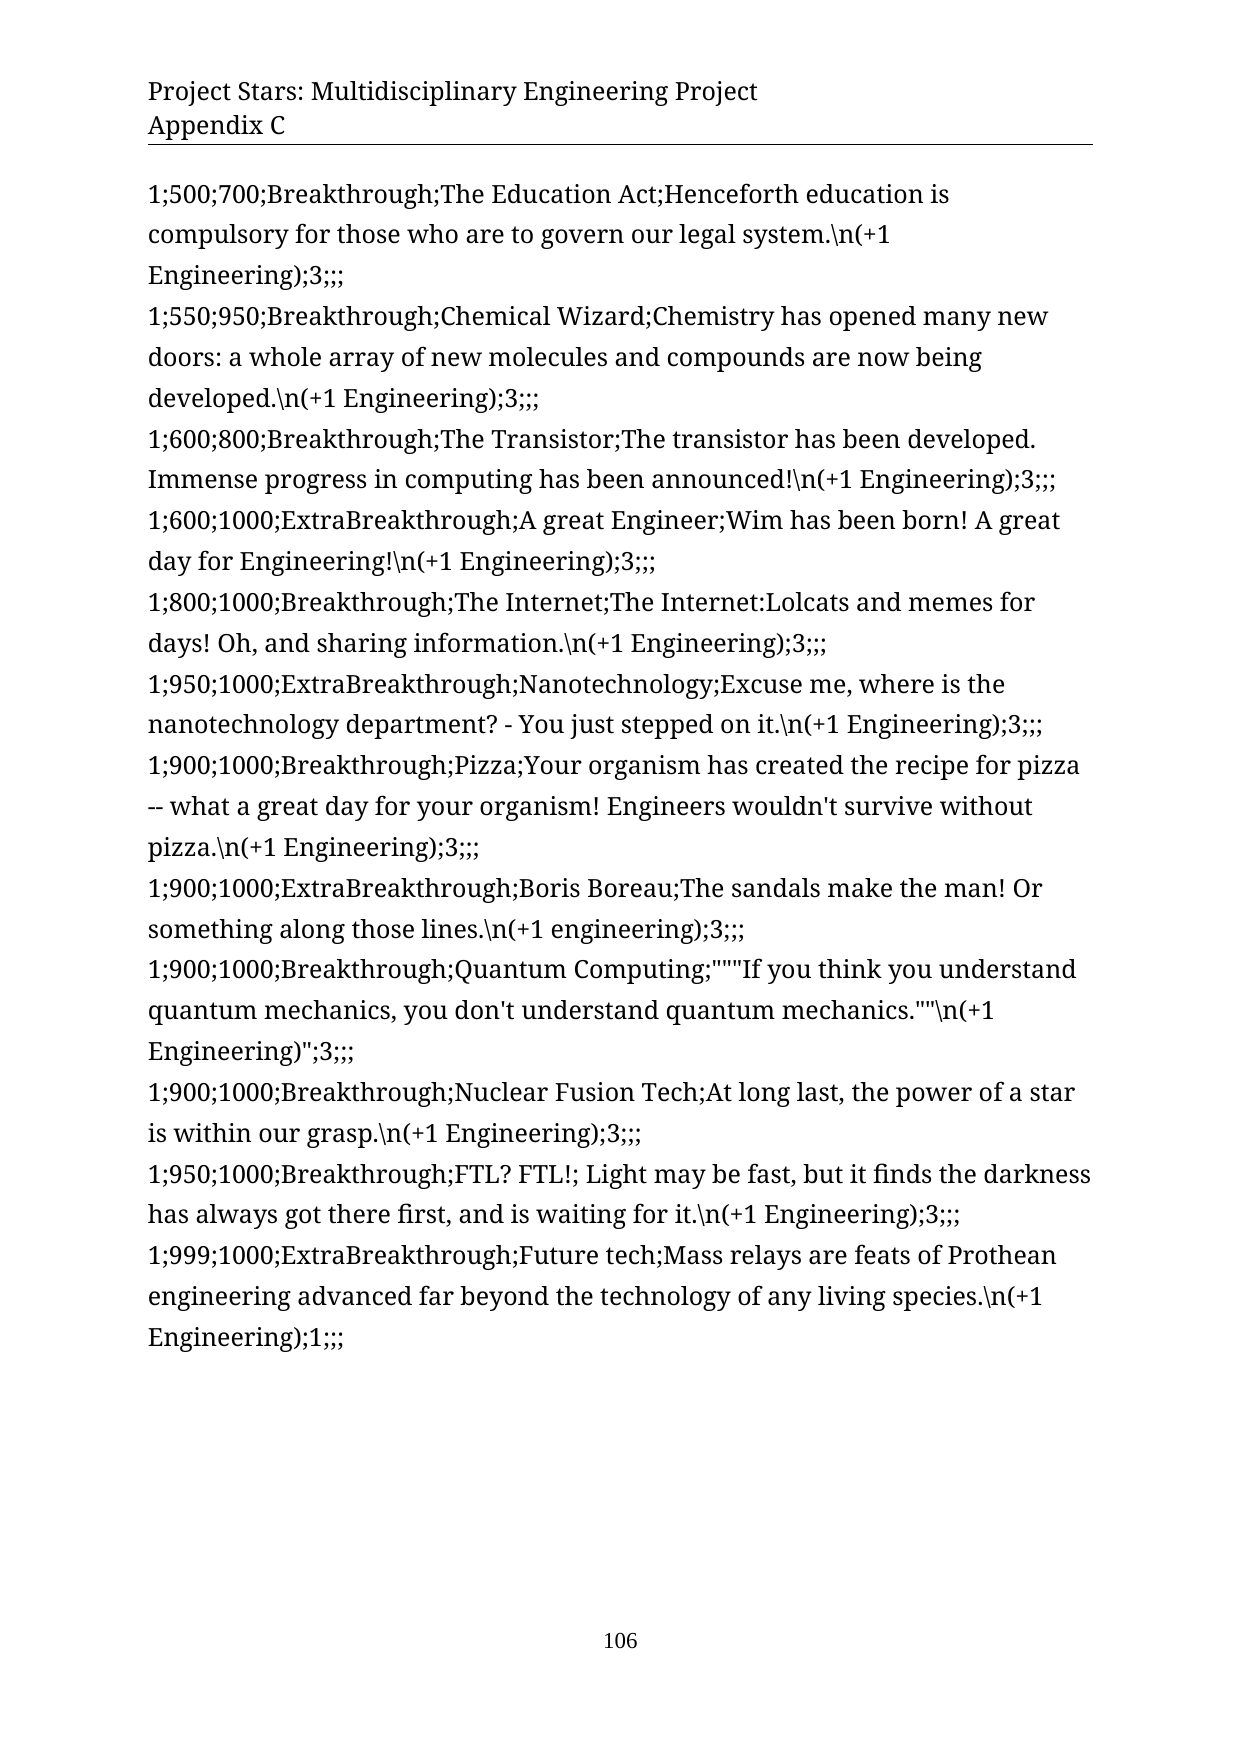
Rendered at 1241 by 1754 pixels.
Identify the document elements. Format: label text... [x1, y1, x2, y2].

text 1;600;800;Breakthrough;The Transistor;The transistor has been developed. Immense progress in computing has been announced!\n(+1 Engineering);3;;; [148, 421, 1093, 496]
text 1;500;700;Breakthrough;The Education Act;Henceforth education is compulsory for those who are to govern our legal system.\n(+1 Engineering);3;;; [148, 176, 1093, 292]
text 1;900;1000;Breakthrough;Pizza;Your organism has created the recipe for pizza -- what a great day for your organism! Engineers wouldn't survive without pizza.\n(+1 Engineering);3;;; [148, 748, 1093, 864]
text 1;800;1000;Breakthrough;The Internet;The Internet:Lolcats and memes for days! Oh, and sharing information.\n(+1 Engineering);3;;; [148, 584, 1093, 659]
text 1;950;1000;Breakthrough;FTL? FTL!; Light may be fast, but it finds the darkness has always got there first, and is waiting for it.\n(+1 Engineering);3;;; [148, 1156, 1093, 1231]
text 1;950;1000;ExtraBreakthrough;Nanotechnology;Excuse me, where is the nanotechnology department? - You just stepped on it.\n(+1 Engineering);3;;; [148, 666, 1093, 741]
text 1;900;1000;Breakthrough;Quantum Computing;"""If you think you understand quantum mechanics, you don't understand quantum mechanics.""\n(+1 Engineering)";3;;; [148, 952, 1093, 1068]
text 1;900;1000;Breakthrough;Nuclear Fusion Tech;At long last, the power of a star is within our grasp.\n(+1 Engineering);3;;; [148, 1074, 1093, 1149]
text 1;600;1000;ExtraBreakthrough;A great Engineer;Wim has been born! A great day for Engineering!\n(+1 Engineering);3;;; [148, 503, 1093, 578]
text 1;900;1000;ExtraBreakthrough;Boris Boreau;The sandals make the man! Or something along those lines.\n(+1 engineering);3;;; [148, 870, 1093, 945]
text 1;999;1000;ExtraBreakthrough;Future tech;Mass relays are feats of Prothean engineering advanced far beyond the technology of any living species.\n(+1 Engineering);1;;; [148, 1238, 1093, 1354]
text 1;550;950;Breakthrough;Chemical Wizard;Chemistry has opened many new doors: a whole array of new molecules and compounds are now being developed.\n(+1 Engineering);3;;; [148, 299, 1093, 414]
